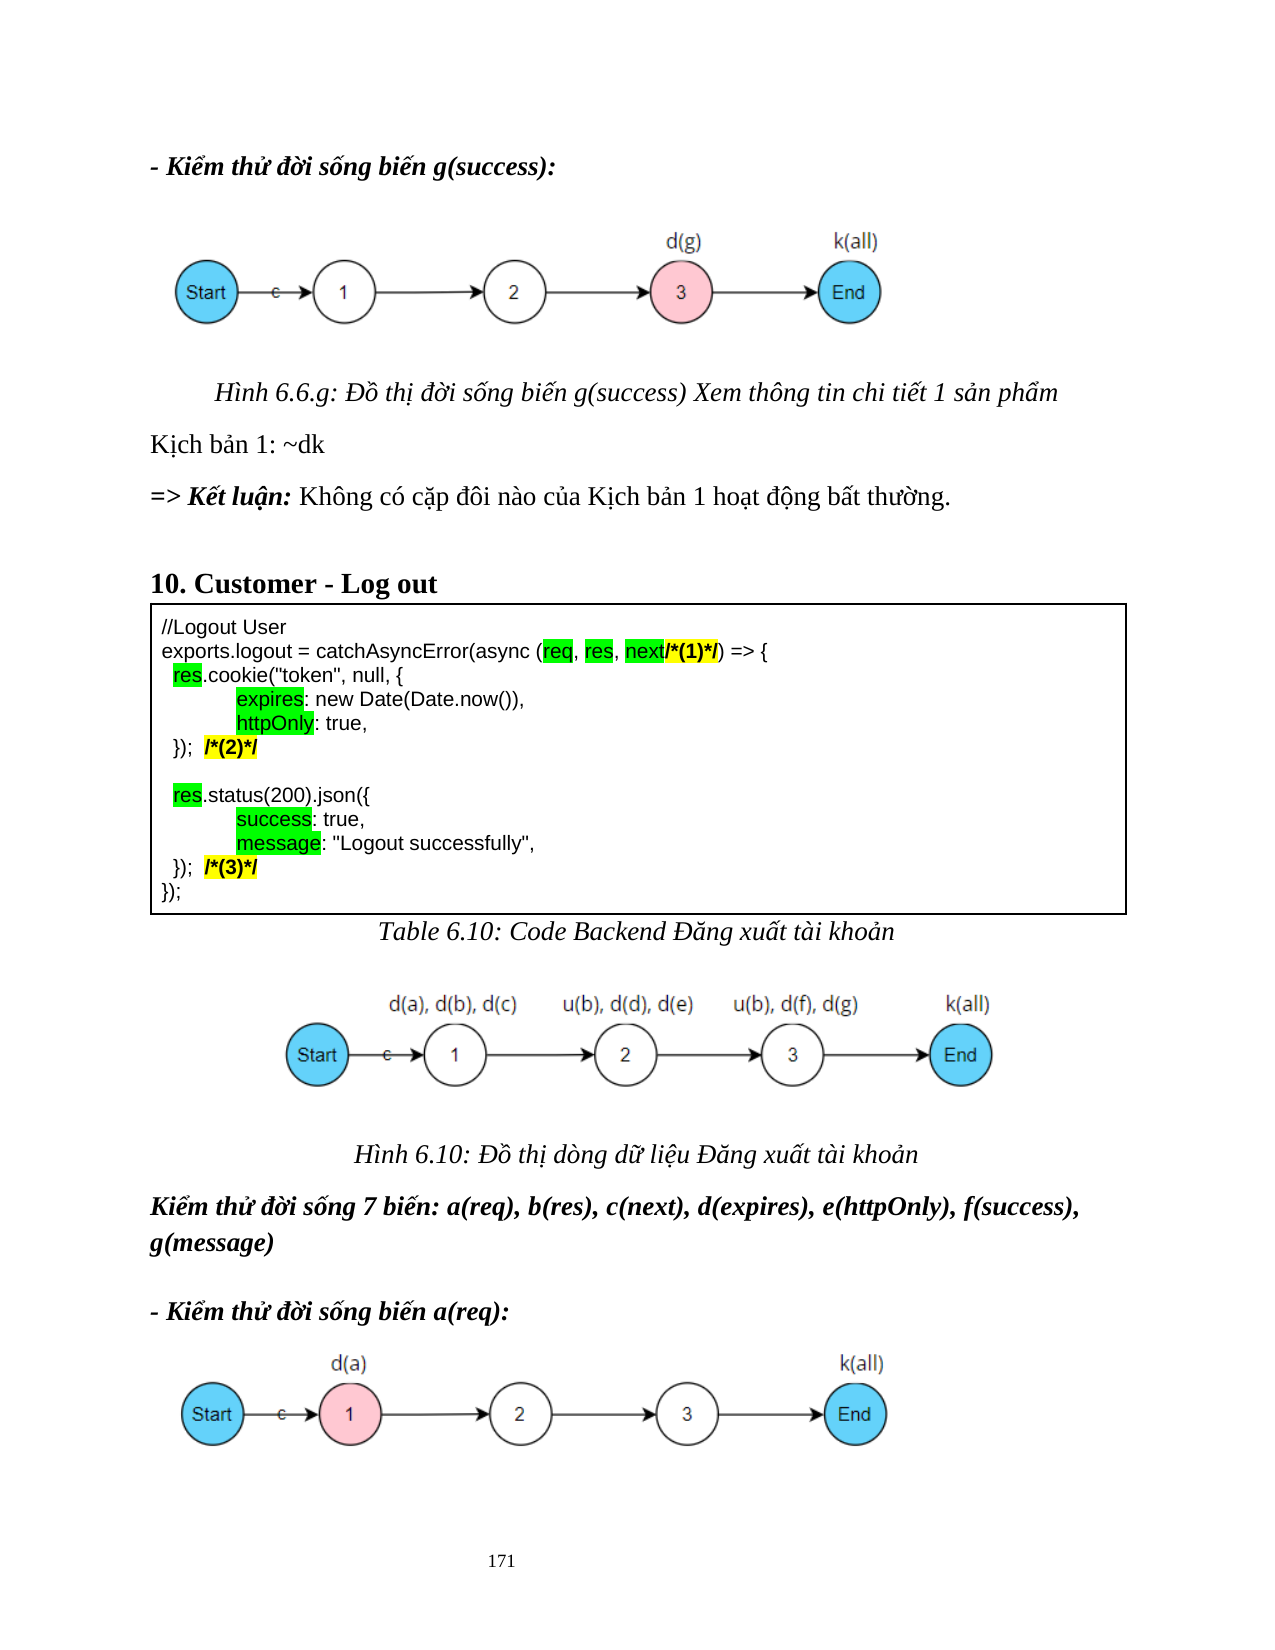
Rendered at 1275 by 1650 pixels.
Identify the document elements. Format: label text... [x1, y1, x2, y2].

text Hình 6.10: Đồ thị dòng dữ liệu Đăng xuất tài khoản [150, 1138, 1125, 1169]
text Kiểm thử đời sống 7 biến: a(req), b(res), c(next), d(expires), e(httpOnly), f(success), g(message) [150, 1190, 1125, 1257]
subtitle - Kiểm thử đời sống biến a(req): [150, 1295, 1125, 1326]
picture [150, 194, 913, 356]
subtitle - Kiểm thử đời sống biến g(success): [150, 150, 1125, 181]
text => Kết luận: Không có cặp đôi nào của Kịch bản 1 hoạt động bất thường. [150, 480, 1125, 511]
picture [265, 967, 1010, 1117]
text Hình 6.6.g: Đồ thị đời sống biến g(success) Xem thông tin chi tiết 1 sản phẩm [150, 376, 1125, 407]
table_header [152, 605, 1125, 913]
picture [150, 1338, 908, 1480]
text Table 6.10: Code Backend Đăng xuất tài khoản [150, 915, 1125, 946]
text Kịch bản 1: ~dk [150, 428, 1125, 459]
subtitle 10. Customer - Log out [150, 566, 1125, 600]
